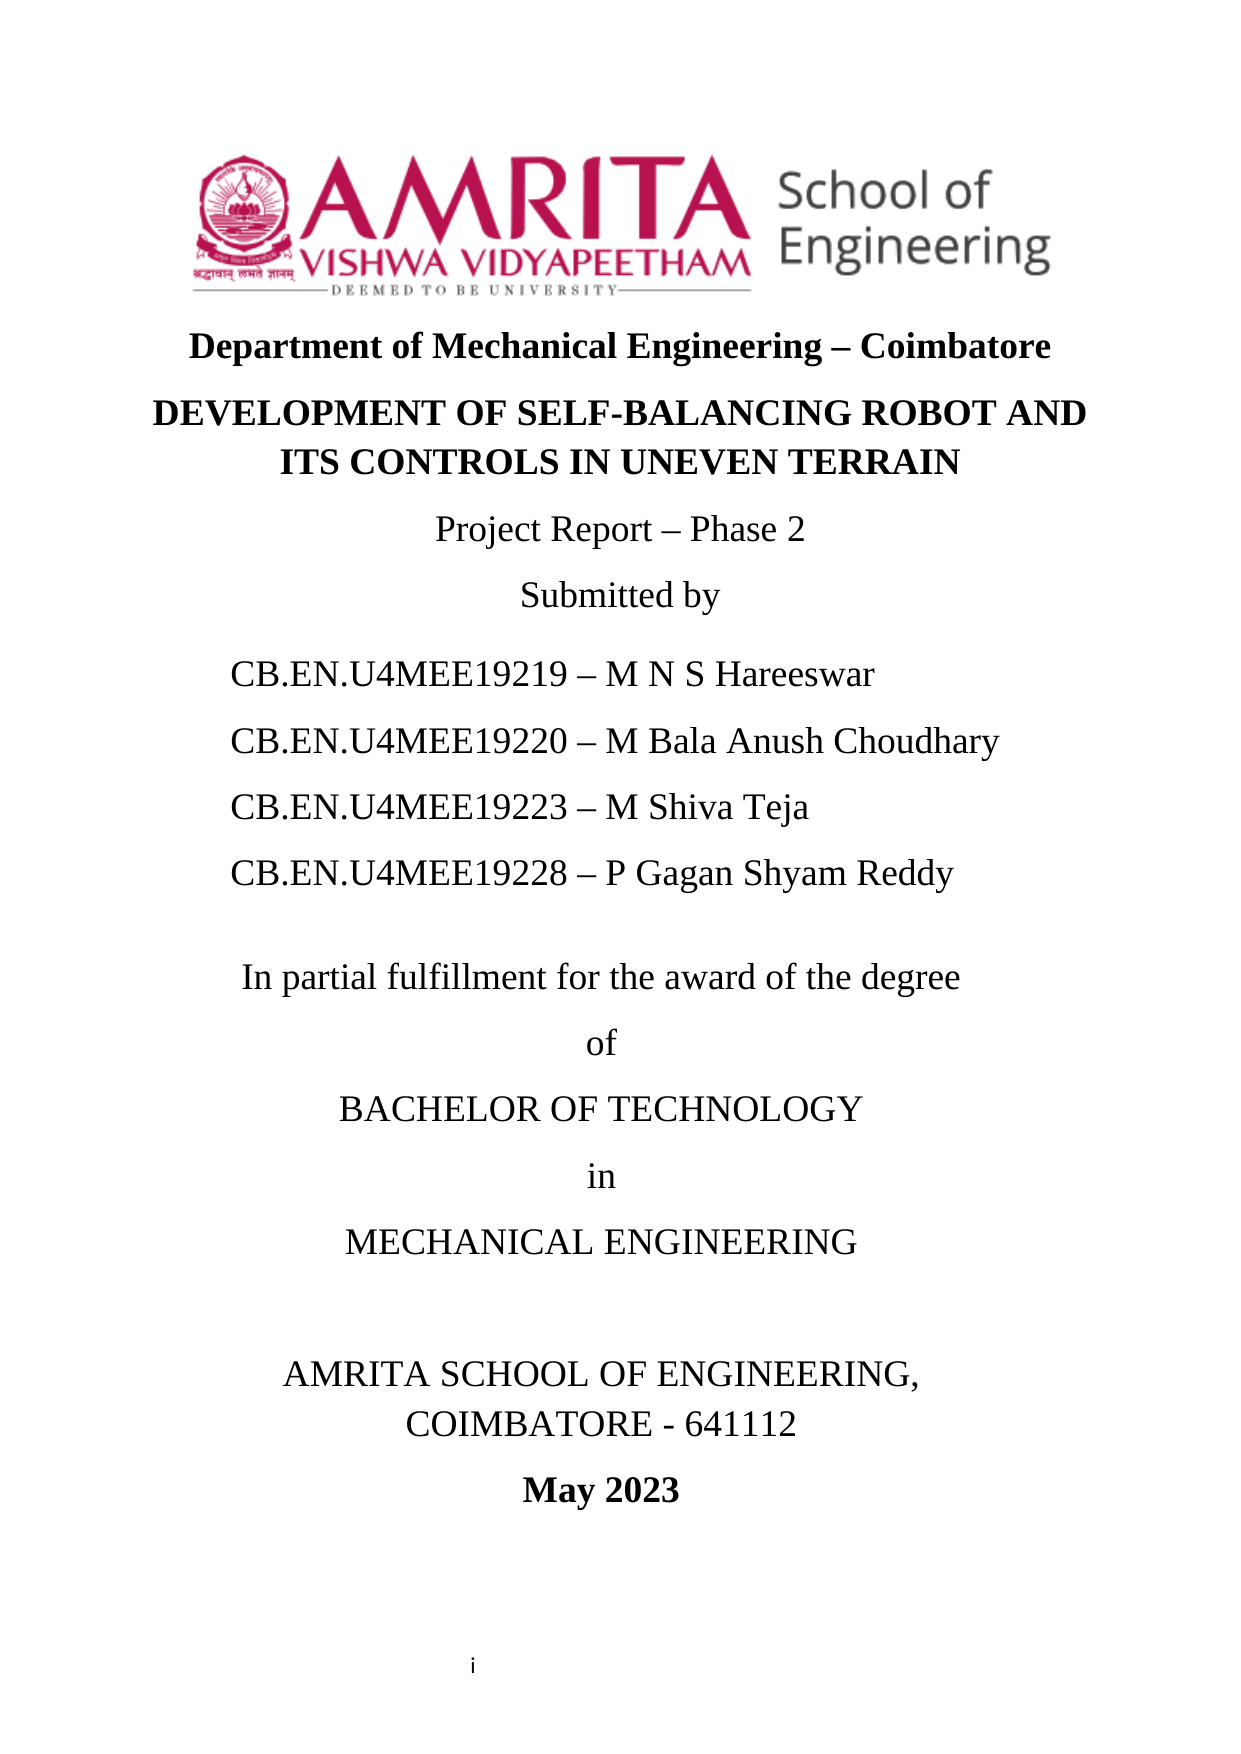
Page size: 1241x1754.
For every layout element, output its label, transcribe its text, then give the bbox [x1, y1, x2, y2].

text DEVELOPMENT OF SELF-BALANCING ROBOT AND ITS CONTROLS IN UNEVEN TERRAIN [150, 390, 1090, 483]
picture [186, 150, 1054, 304]
text Submitted by [150, 572, 1090, 615]
text Project Report – Phase 2 [150, 506, 1090, 549]
text Department of Mechanical Engineering – Coimbatore [150, 324, 1090, 367]
